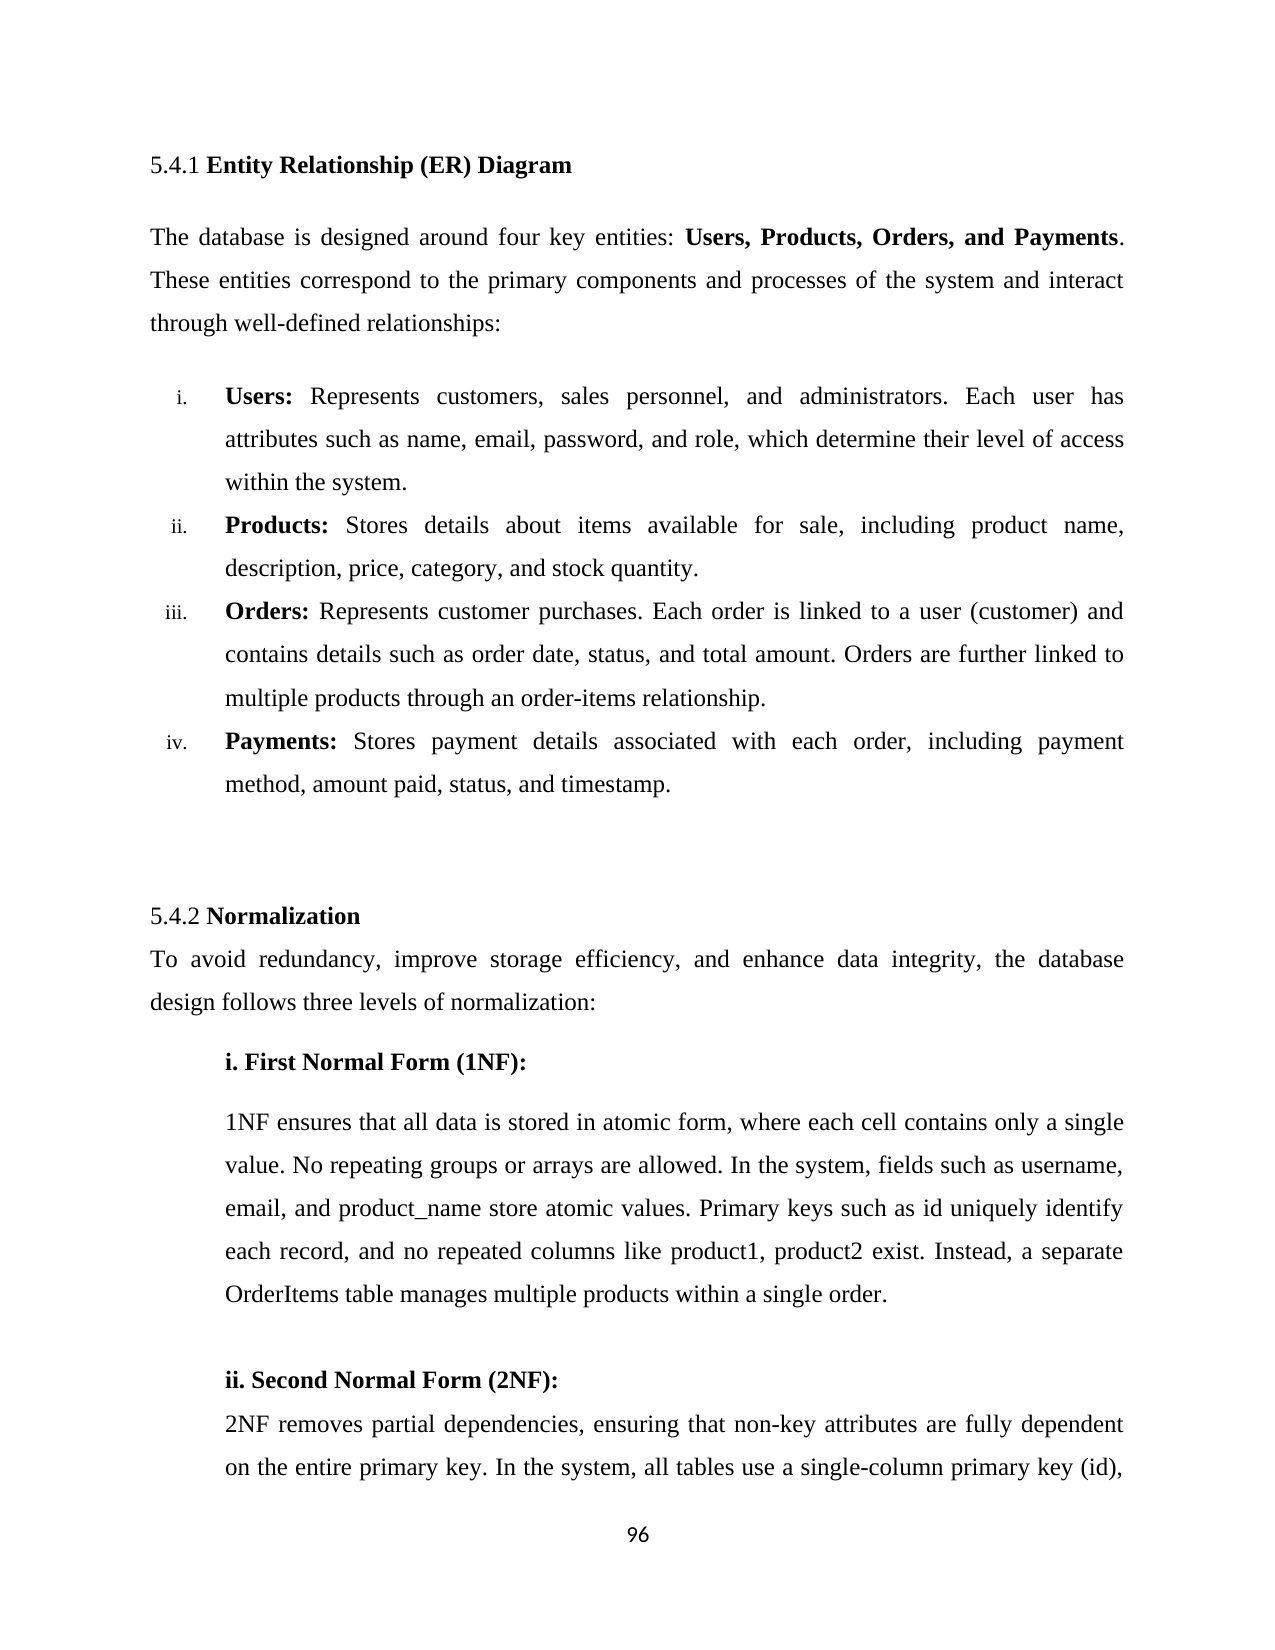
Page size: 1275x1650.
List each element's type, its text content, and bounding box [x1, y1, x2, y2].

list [225, 1409, 1125, 1481]
list ii. Second Normal Form (2NF): [225, 1366, 1125, 1394]
subtitle Normalization [150, 901, 1125, 930]
list Products: Stores details about items available for sale, including product name, description, price, category, and stock quantity. [187, 510, 1125, 582]
text To avoid redundancy, improve storage efficiency, and enhance data integrity, the database design follows three levels of normalization: [150, 944, 1125, 1016]
text The database is designed around four key entities: Users, Products, Orders, and Payments. These entities correspond to the primary components and processes of the system and interact through well-defined relationships: [150, 222, 1125, 337]
list Orders: Represents customer purchases. Each order is linked to a user (customer) and contains details such as order date, status, and total amount. Orders are further linked to multiple products through an order-items relationship. [187, 596, 1125, 711]
text i. First Normal Form (1NF): [150, 1047, 1125, 1076]
list 1NF ensures that all data is stored in atomic form, where each cell contains only a single value. No repeating groups or arrays are allowed. In the system, fields such as username, email, and product_name store atomic values. Primary keys such as id uniquely identify each record, and no repeated columns like product1, product2 exist. Instead, a separate OrderItems table manages multiple products within a single order. [225, 1107, 1125, 1308]
list Users: Represents customers, sales personnel, and administrators. Each user has attributes such as name, email, password, and role, which determine their level of access within the system. [187, 381, 1125, 496]
subtitle Entity Relationship (ER) Diagram [150, 150, 1125, 179]
list Payments: Stores payment details associated with each order, including payment method, amount paid, status, and timestamp. [187, 726, 1125, 798]
